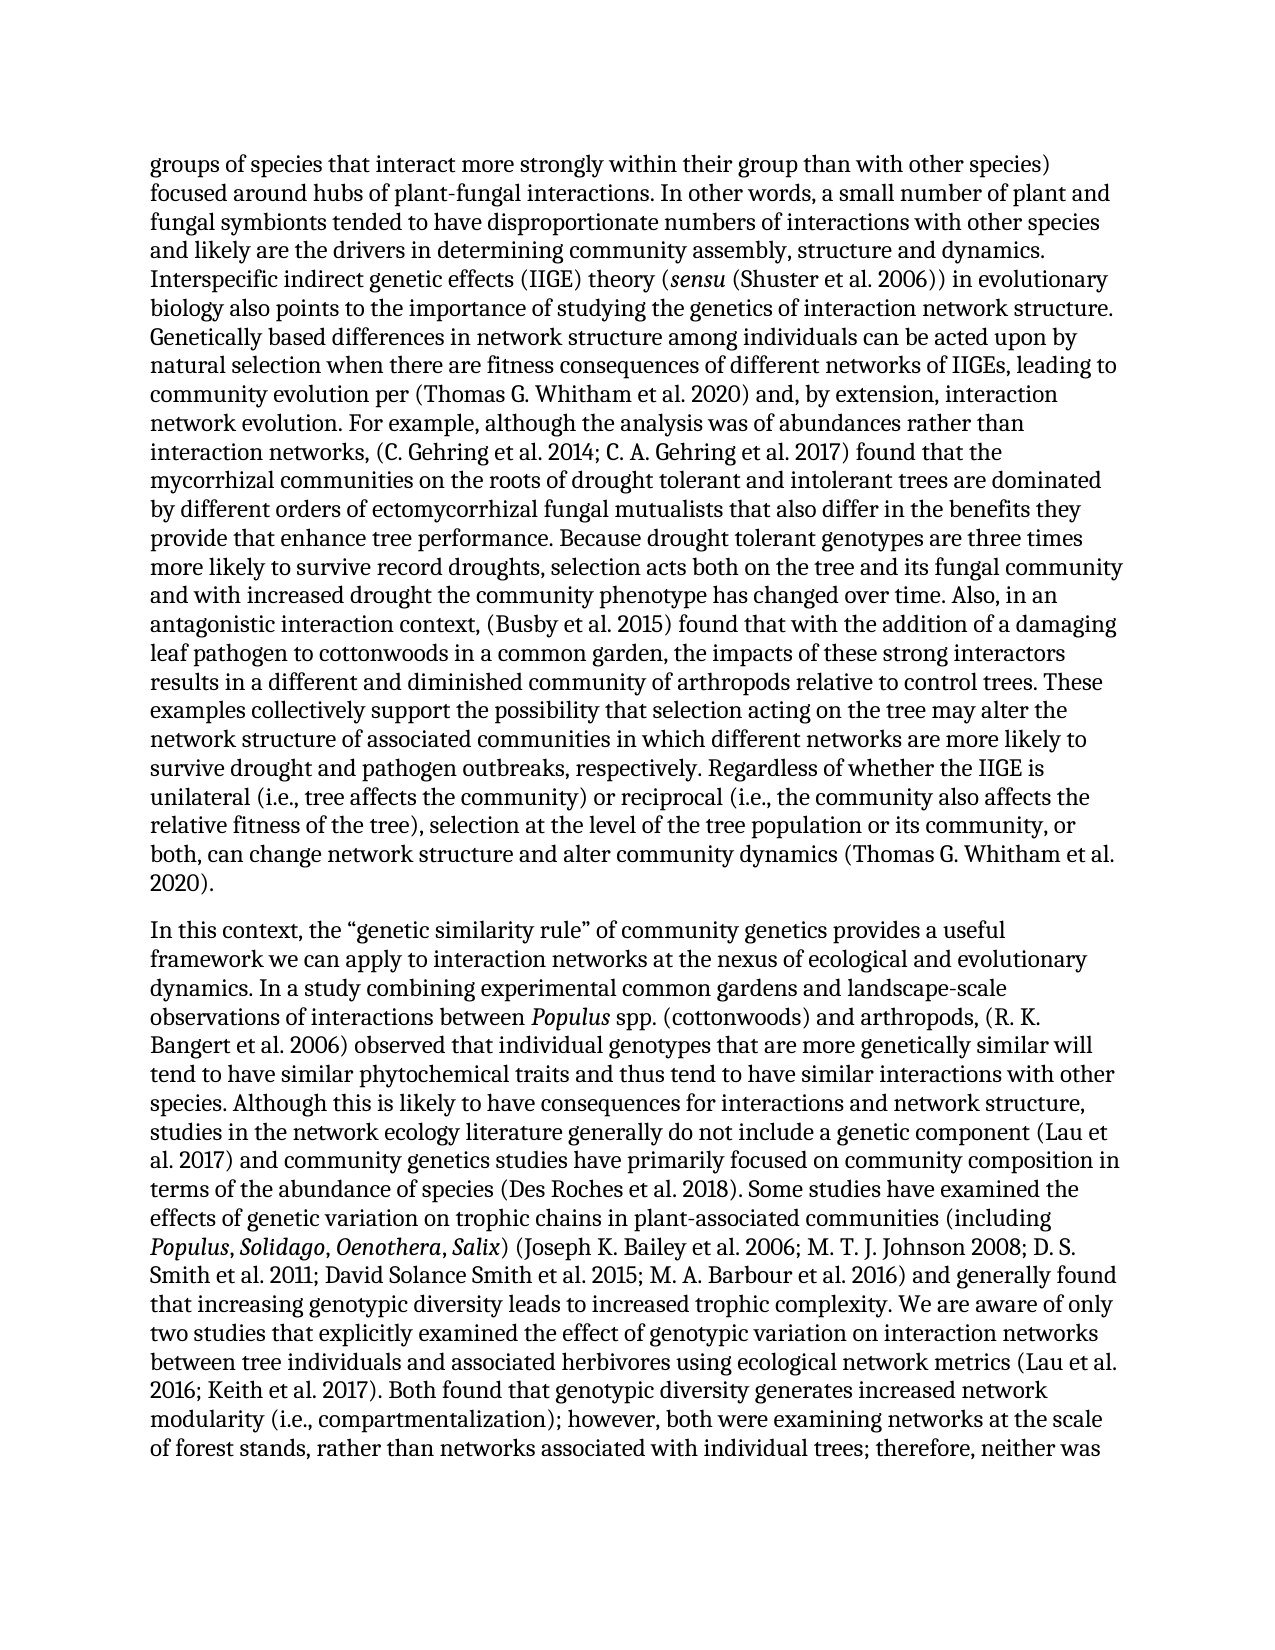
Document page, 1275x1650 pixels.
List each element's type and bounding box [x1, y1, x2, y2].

text [150, 916, 1125, 1462]
text [150, 150, 1125, 897]
